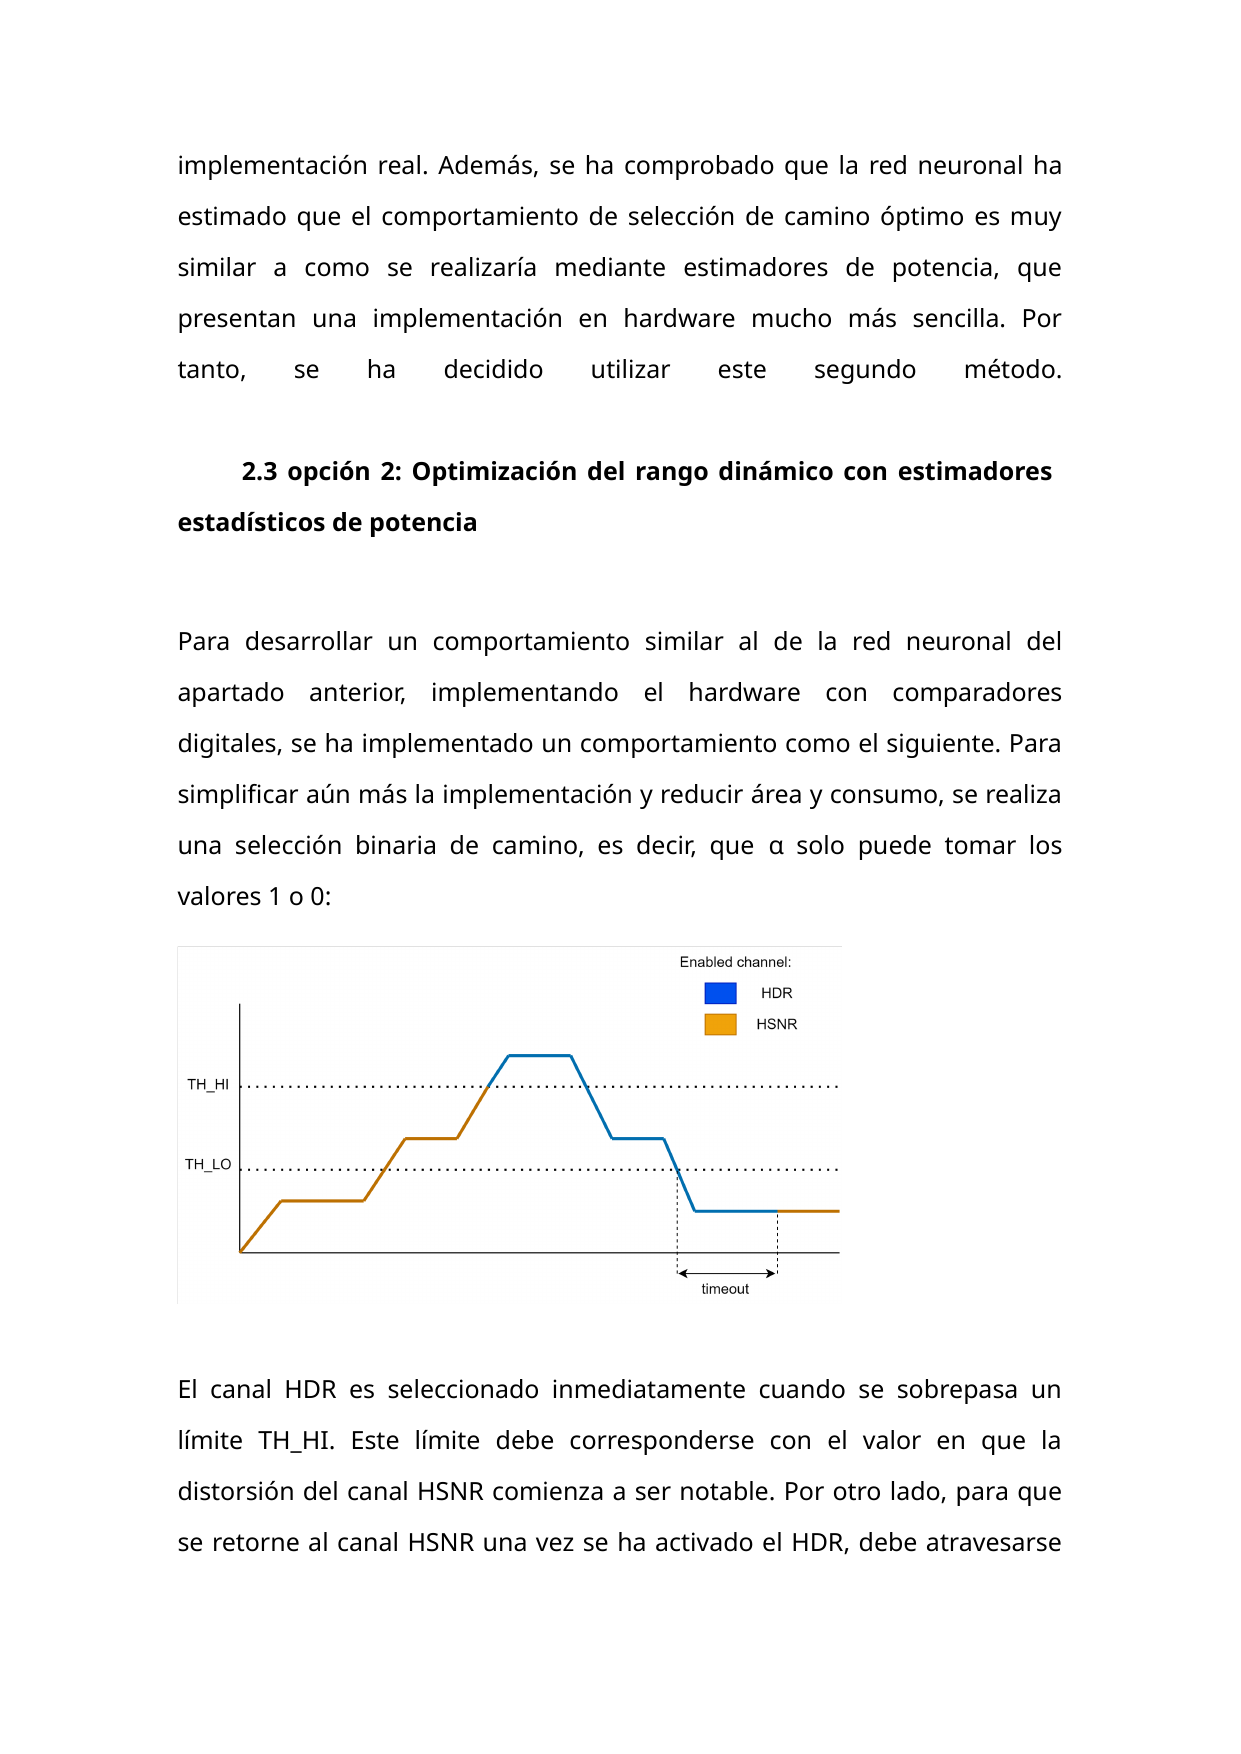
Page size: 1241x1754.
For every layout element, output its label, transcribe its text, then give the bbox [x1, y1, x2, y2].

text Para desarrollar un comportamiento similar al de la red neuronal del apartado anterior, implementando el hardware con comparadores digitales, se ha implementado un comportamiento como el siguiente. Para simplificar aún más la implementación y reducir área y consumo, se realiza una selección binaria de camino, es decir, que α solo puede tomar los valores 1 o 0: [177, 573, 1063, 913]
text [177, 148, 1063, 539]
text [177, 947, 1063, 1558]
picture [177, 946, 842, 1304]
